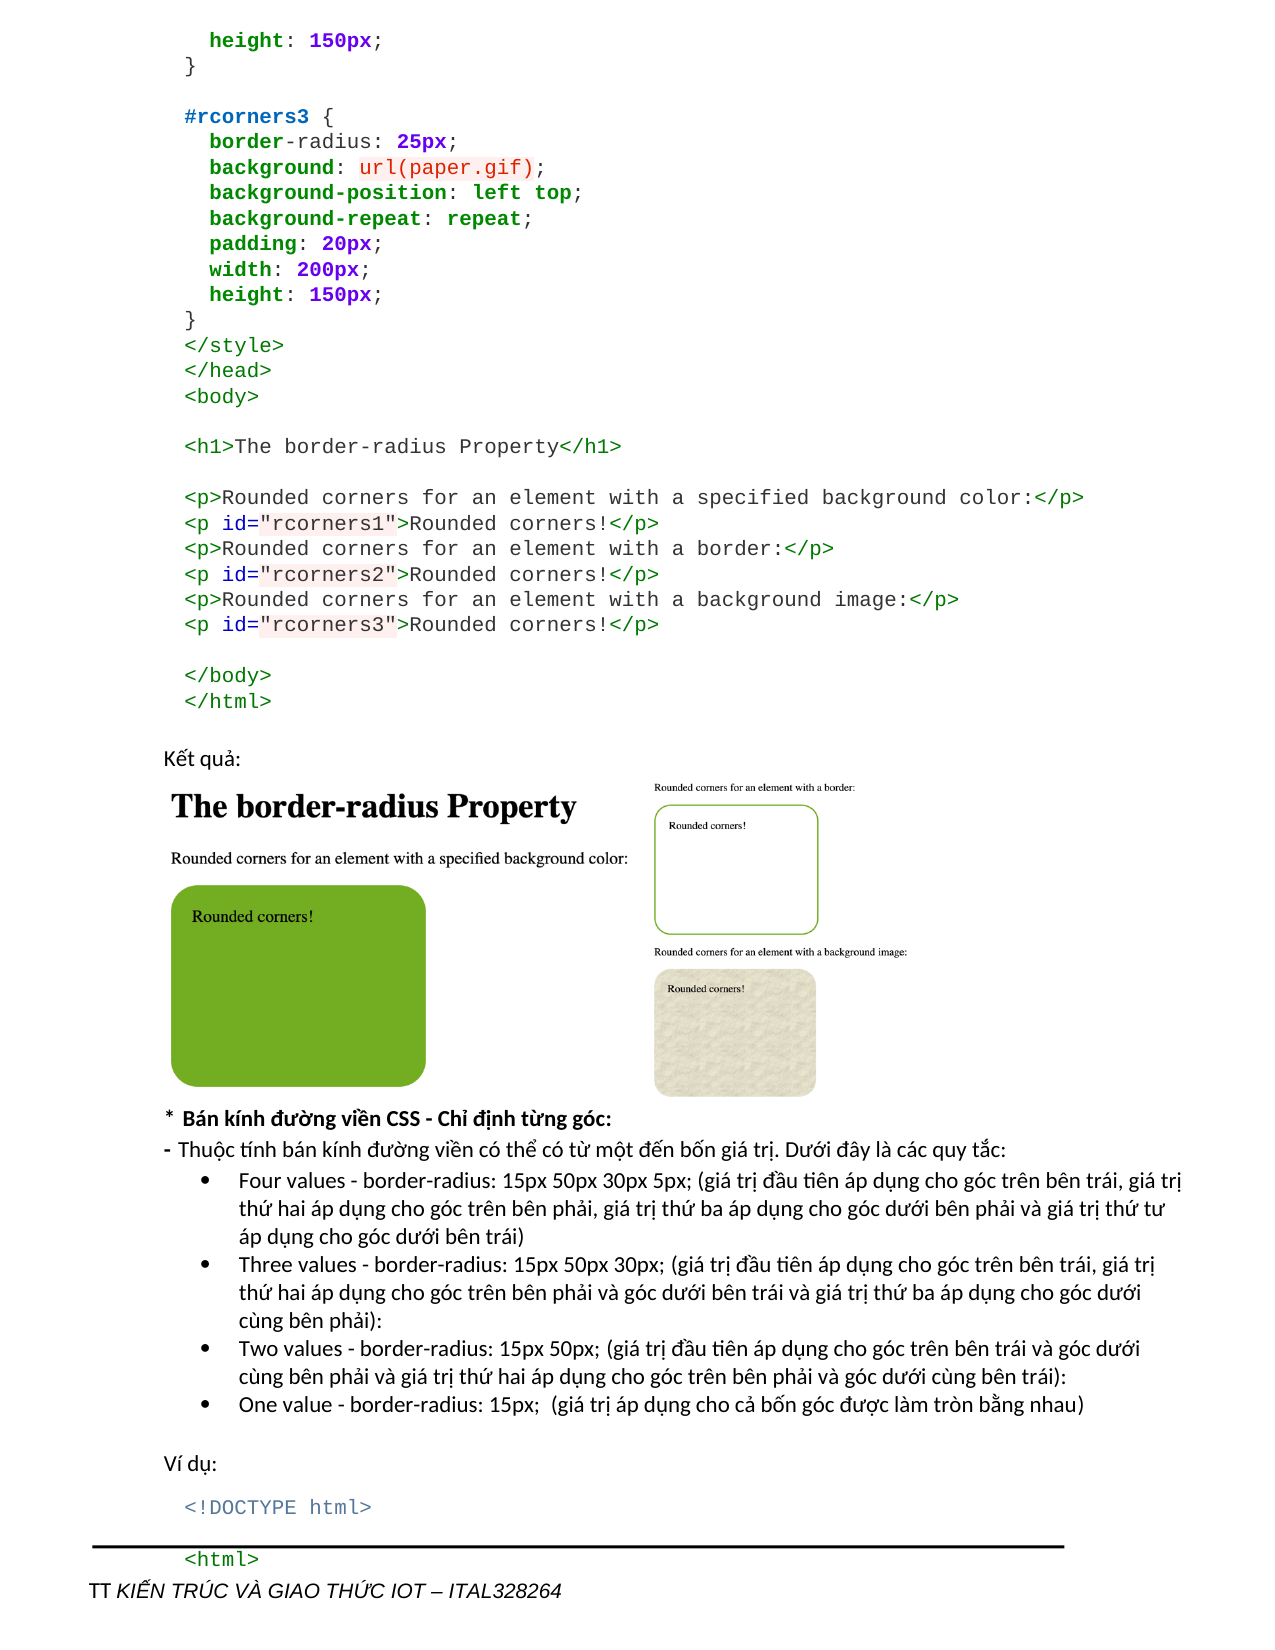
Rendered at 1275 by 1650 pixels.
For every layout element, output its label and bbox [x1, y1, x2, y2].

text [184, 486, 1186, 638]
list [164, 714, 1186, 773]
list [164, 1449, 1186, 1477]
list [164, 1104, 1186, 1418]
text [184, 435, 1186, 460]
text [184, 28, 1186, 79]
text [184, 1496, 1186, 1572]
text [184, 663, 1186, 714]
picture [163, 774, 992, 1102]
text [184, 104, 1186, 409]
